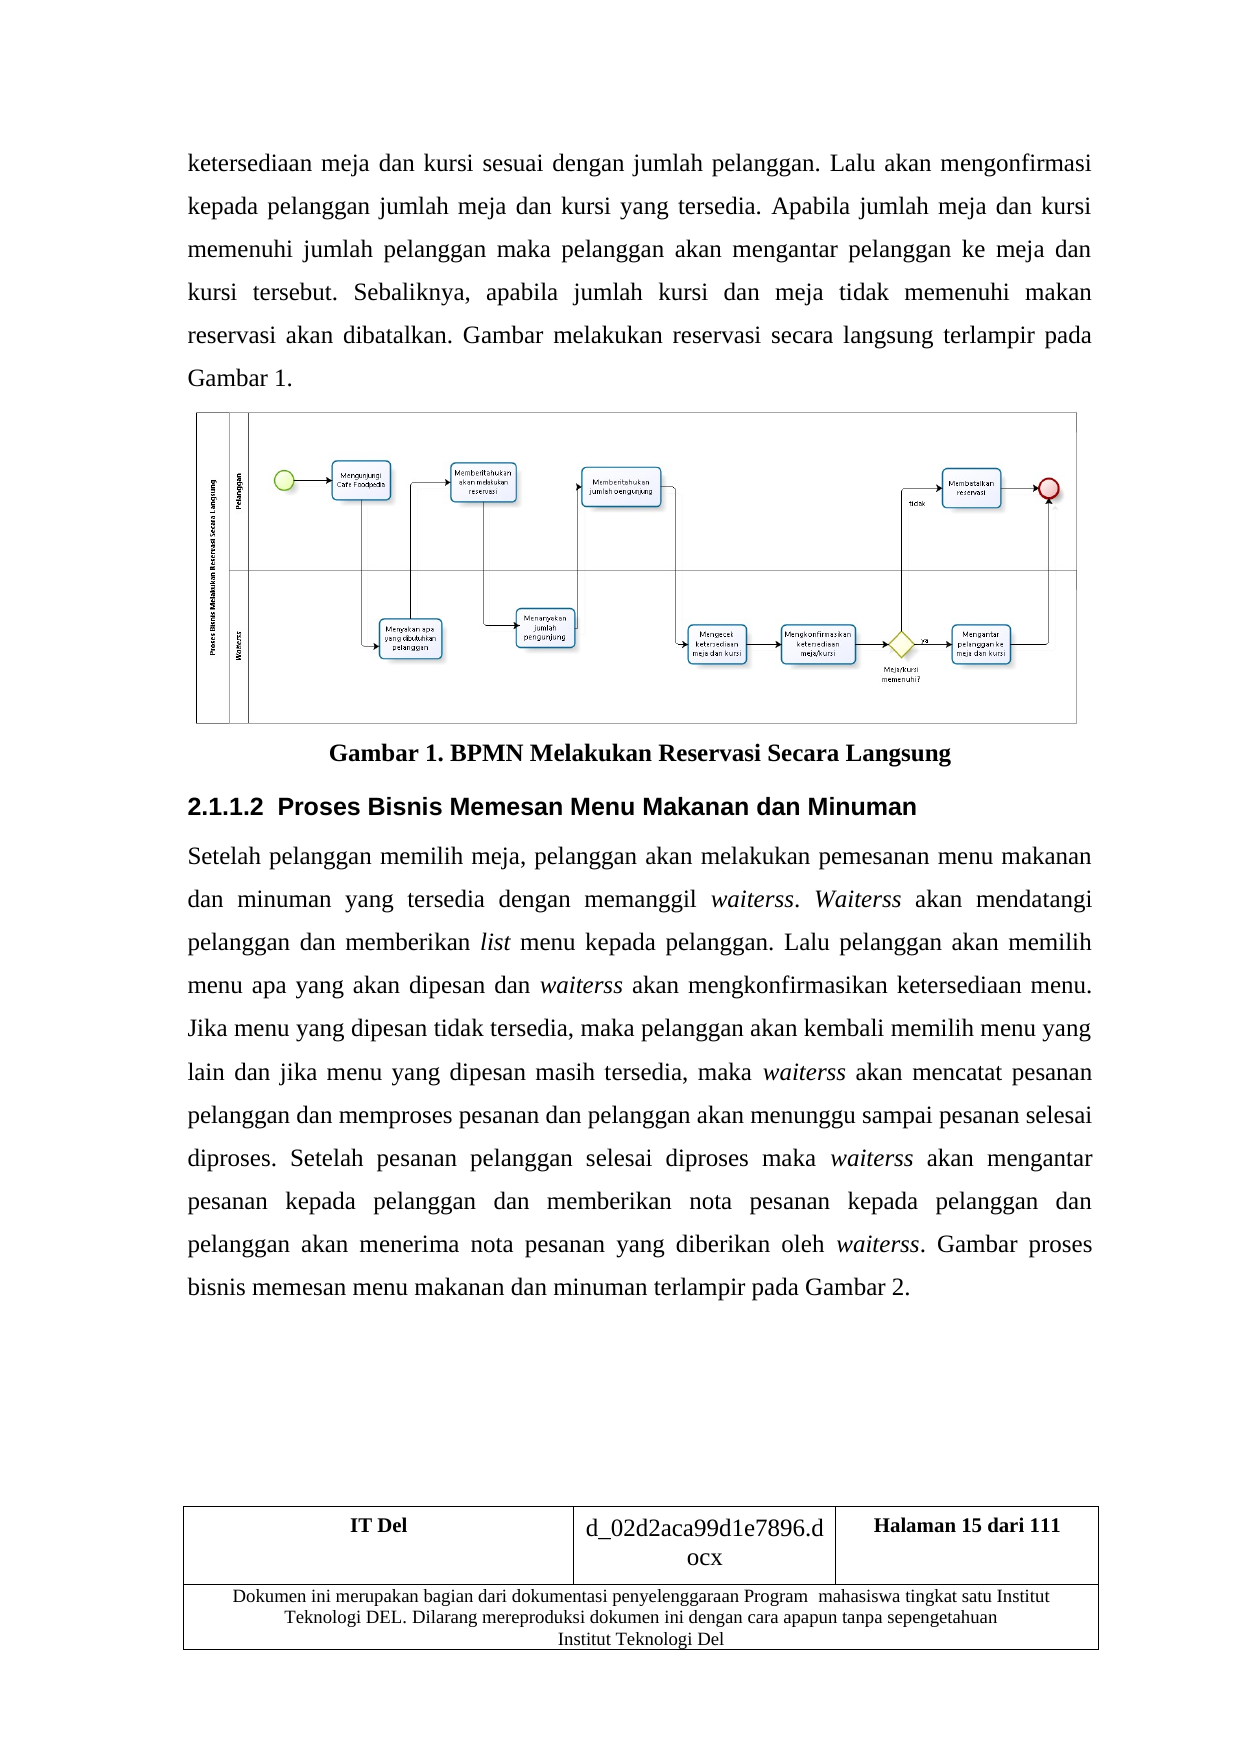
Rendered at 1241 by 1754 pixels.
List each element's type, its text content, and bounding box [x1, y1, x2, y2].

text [187, 148, 1092, 392]
subtitle Proses Bisnis Memesan Menu Makanan dan Minuman [187, 792, 1092, 820]
picture [187, 406, 1085, 724]
text Setelah pelanggan memilih meja, pelanggan akan melakukan pemesanan menu makanan dan minuman yang tersedia dengan memanggil waiterss. Waiterss akan mendatangi pelanggan dan memberikan list menu kepada pelanggan. Lalu pelanggan akan memilih menu apa yang akan dipesan dan waiterss akan mengkonfirmasikan ketersediaan menu. Jika menu yang dipesan tidak tersedia, maka pelanggan akan kembali memilih menu yang lain dan jika menu yang dipesan masih tersedia, maka waiterss akan mencatat pesanan pelanggan dan memproses pesanan dan pelanggan akan menunggu sampai pesanan selesai diproses. Setelah pesanan pelanggan selesai diproses maka waiterss akan mengantar pesanan kepada pelanggan dan memberikan nota pesanan kepada pelanggan dan pelanggan akan menerima nota pesanan yang diberikan oleh waiterss. Gambar proses bisnis memesan menu makanan dan minuman terlampir pada Gambar 2. [187, 841, 1092, 1301]
text Gambar 1. BPMN Melakukan Reservasi Secara Langsung [187, 738, 1092, 767]
